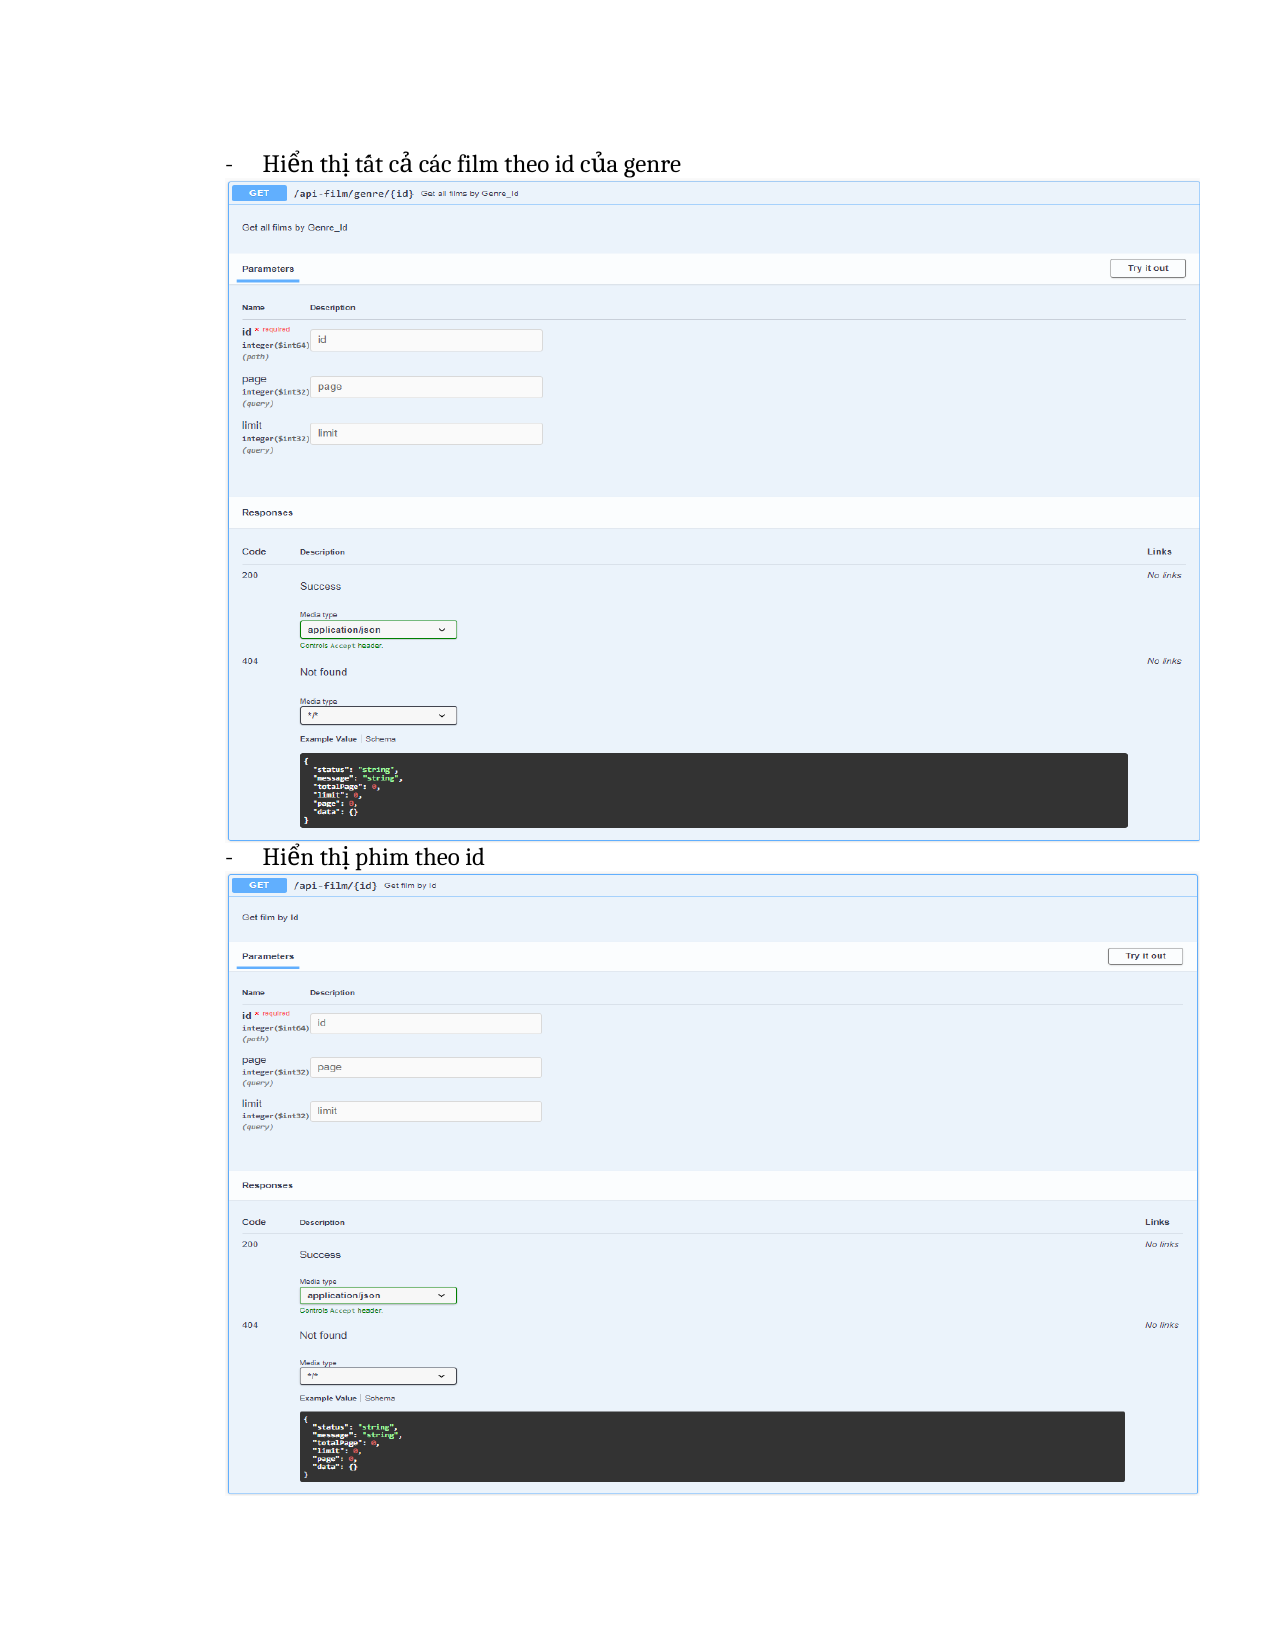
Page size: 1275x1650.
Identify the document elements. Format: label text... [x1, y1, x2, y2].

list Hiển thị phim theo id [225, 843, 1125, 871]
picture [225, 178, 1200, 843]
list Hiển thị tất cả các film theo id của genre [225, 150, 1125, 178]
picture [225, 871, 1200, 1496]
